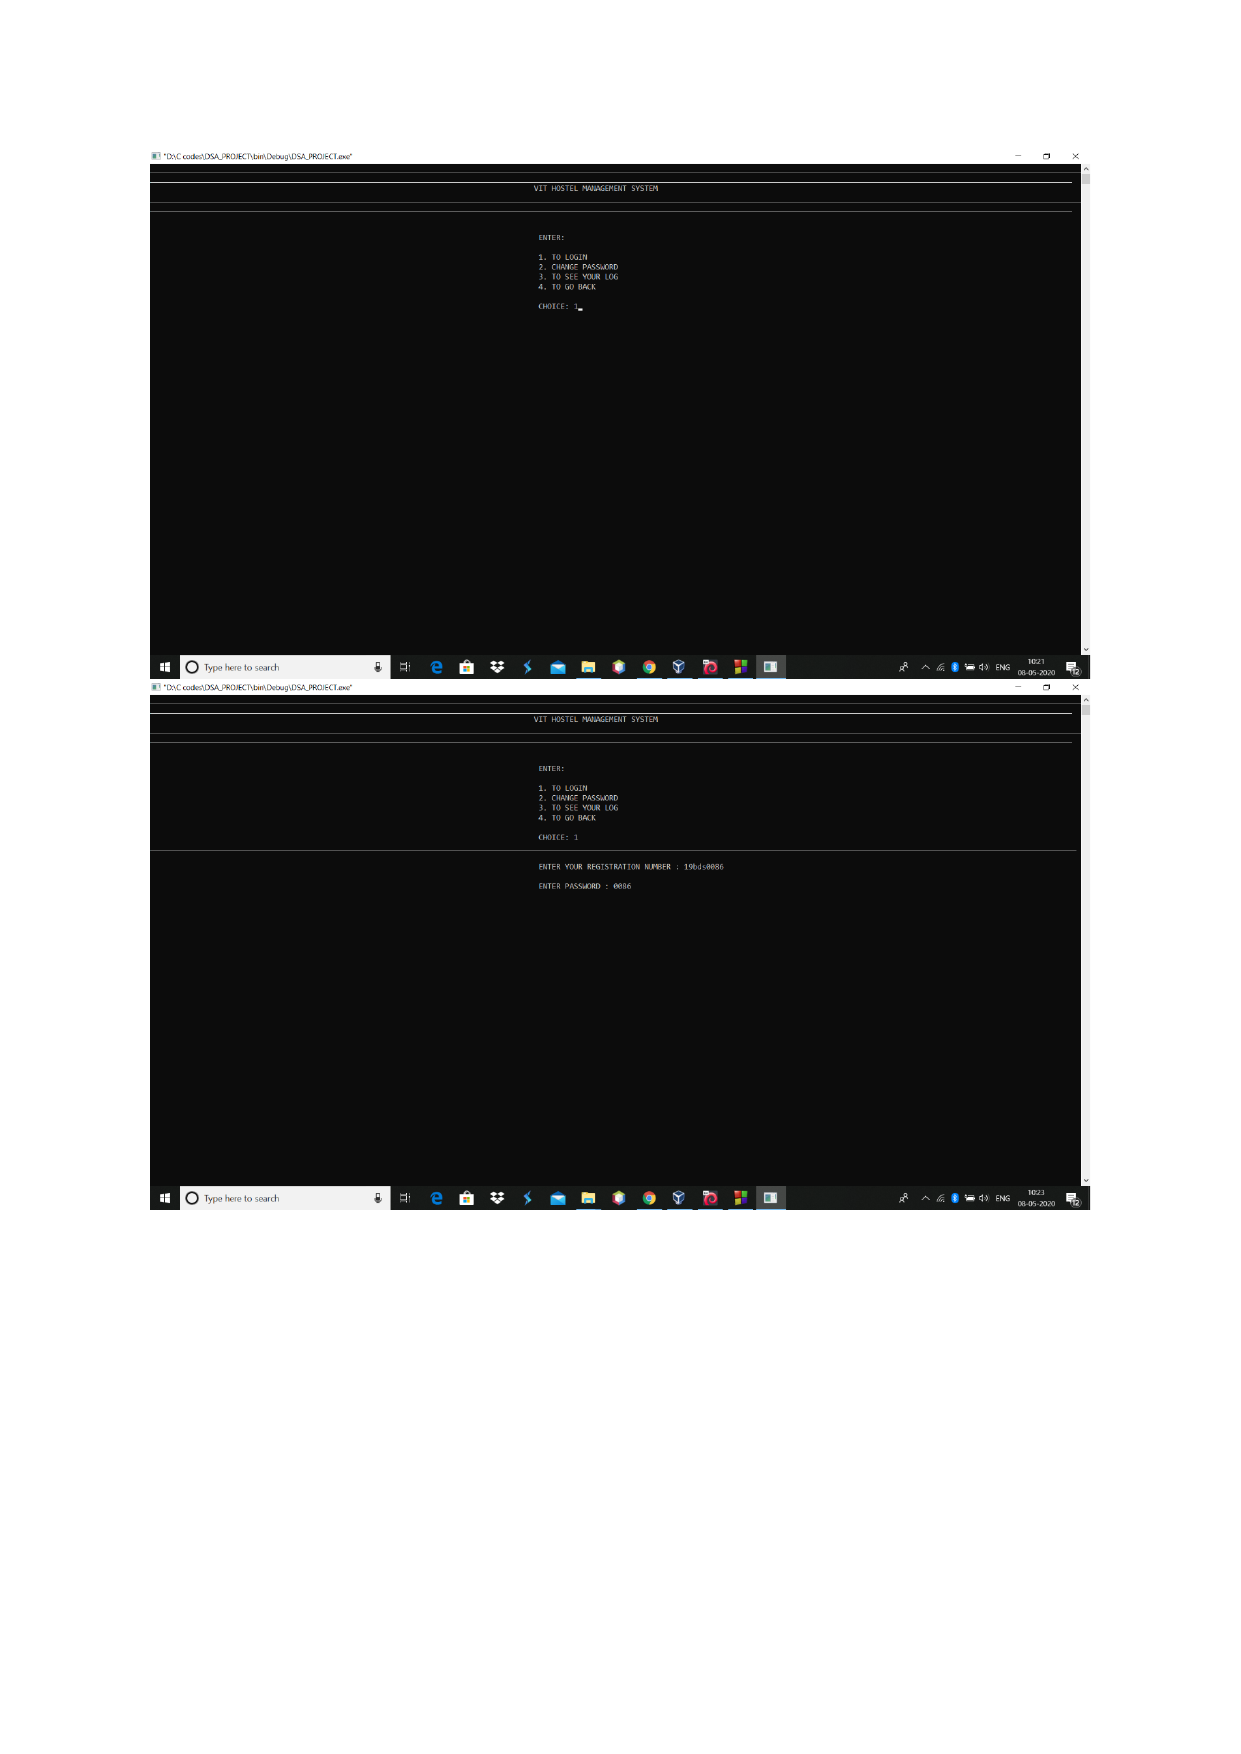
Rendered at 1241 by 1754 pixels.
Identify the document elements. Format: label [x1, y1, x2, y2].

picture [150, 150, 1091, 679]
picture [150, 681, 1091, 1210]
